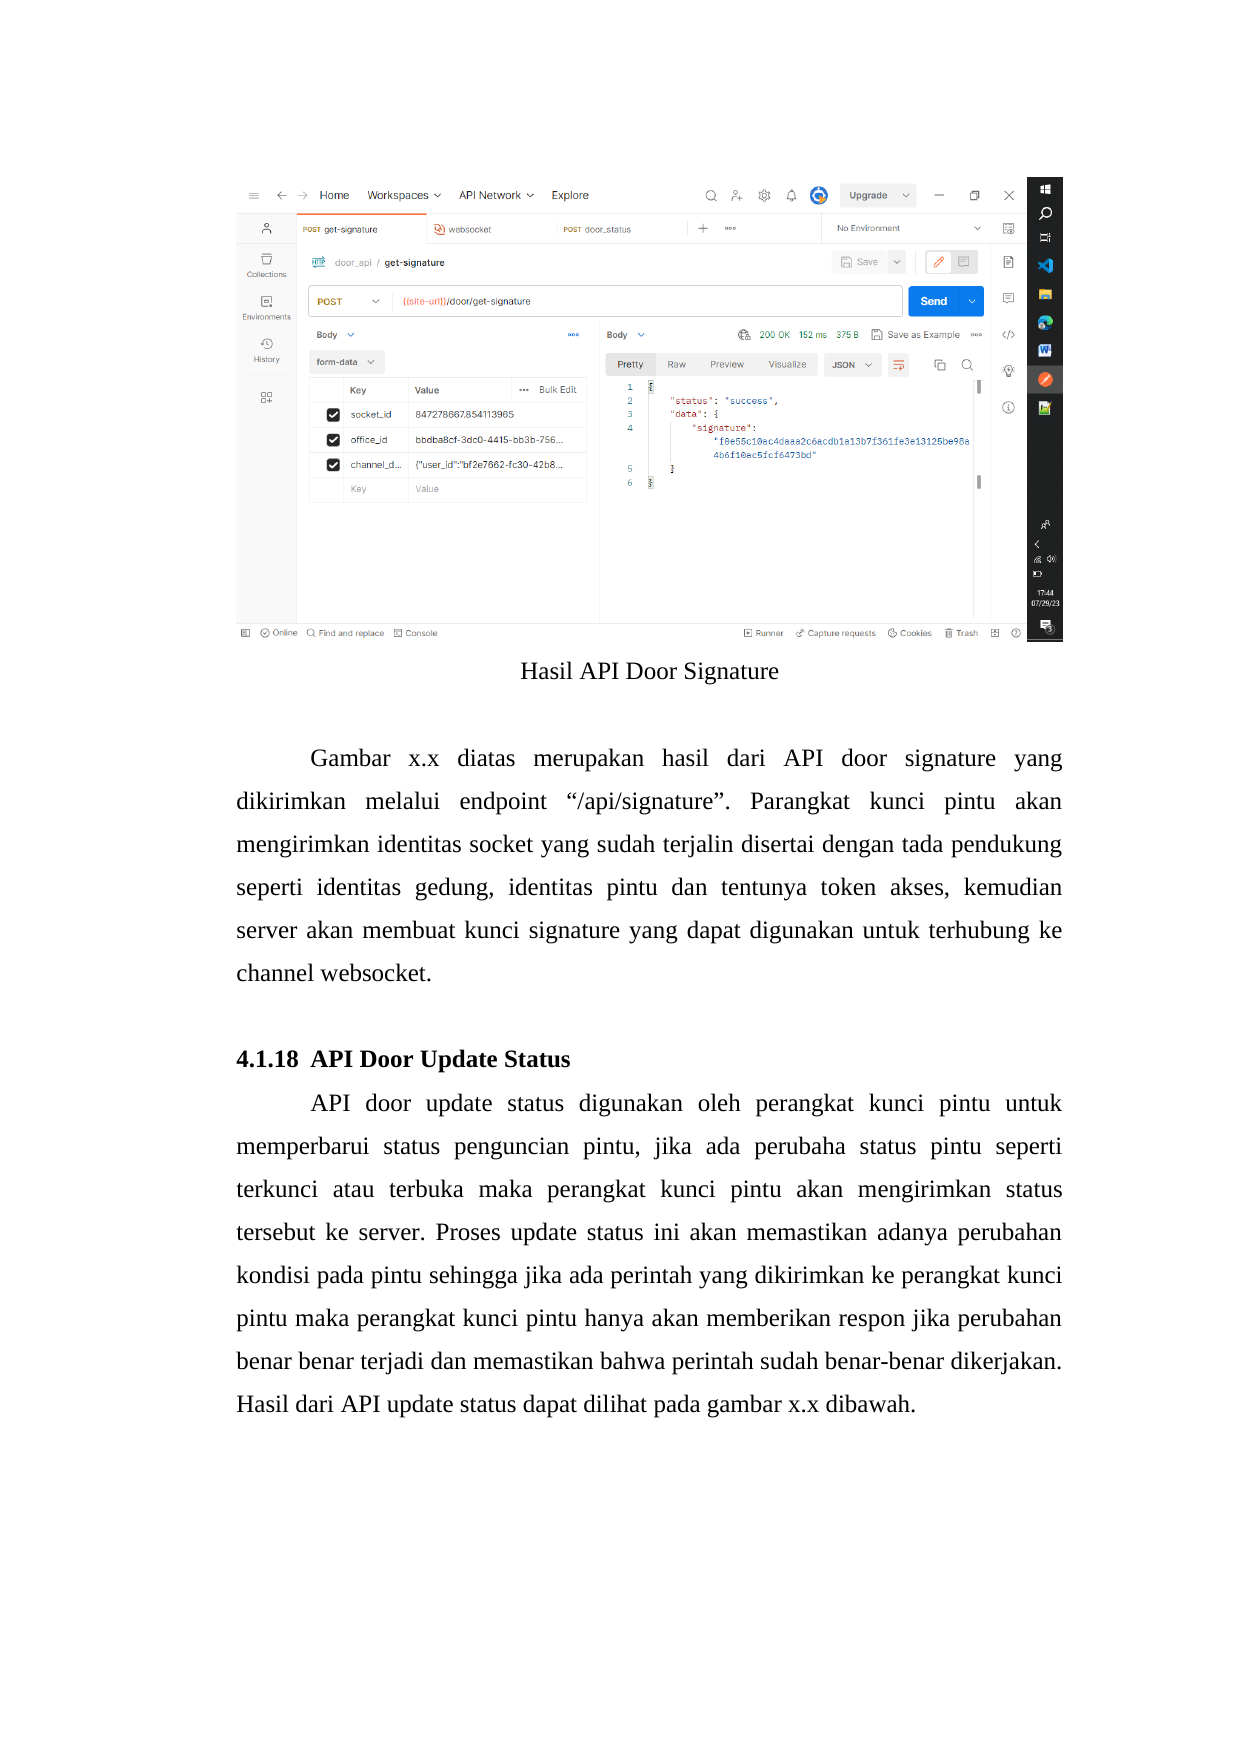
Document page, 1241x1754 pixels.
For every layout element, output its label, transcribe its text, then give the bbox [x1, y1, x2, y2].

text API Door Update Status [236, 1044, 1063, 1073]
text Gambar x.x diatas merupakan hasil dari API door signature yang dikirimkan melalui endpoint “/api/signature”. Parangkat kunci pintu akan mengirimkan identitas socket yang sudah terjalin disertai dengan tada pendukung seperti identitas gedung, identitas pintu dan tentunya token akses, kemudian server akan membuat kunci signature yang dapat digunakan untuk terhubung ke channel websocket. [236, 743, 1063, 987]
text API door update status digunakan oleh perangkat kunci pintu untuk memperbarui status penguncian pintu, jika ada perubaha status pintu seperti terkunci atau terbuka maka perangkat kunci pintu akan mengirimkan status tersebut ke server. Proses update status ini akan memastikan adanya perubahan kondisi pada pintu sehingga jika ada perintah yang dikirimkan ke perangkat kunci pintu maka perangkat kunci pintu hanya akan memberikan respon jika perubahan benar benar terjadi dan memastikan bahwa perintah sudah benar-benar dikerjakan. Hasil dari API update status dapat dilihat pada gambar x.x dibawah. [236, 1088, 1063, 1418]
picture [236, 177, 1063, 642]
text Hasil API Door Signature [236, 656, 1063, 685]
